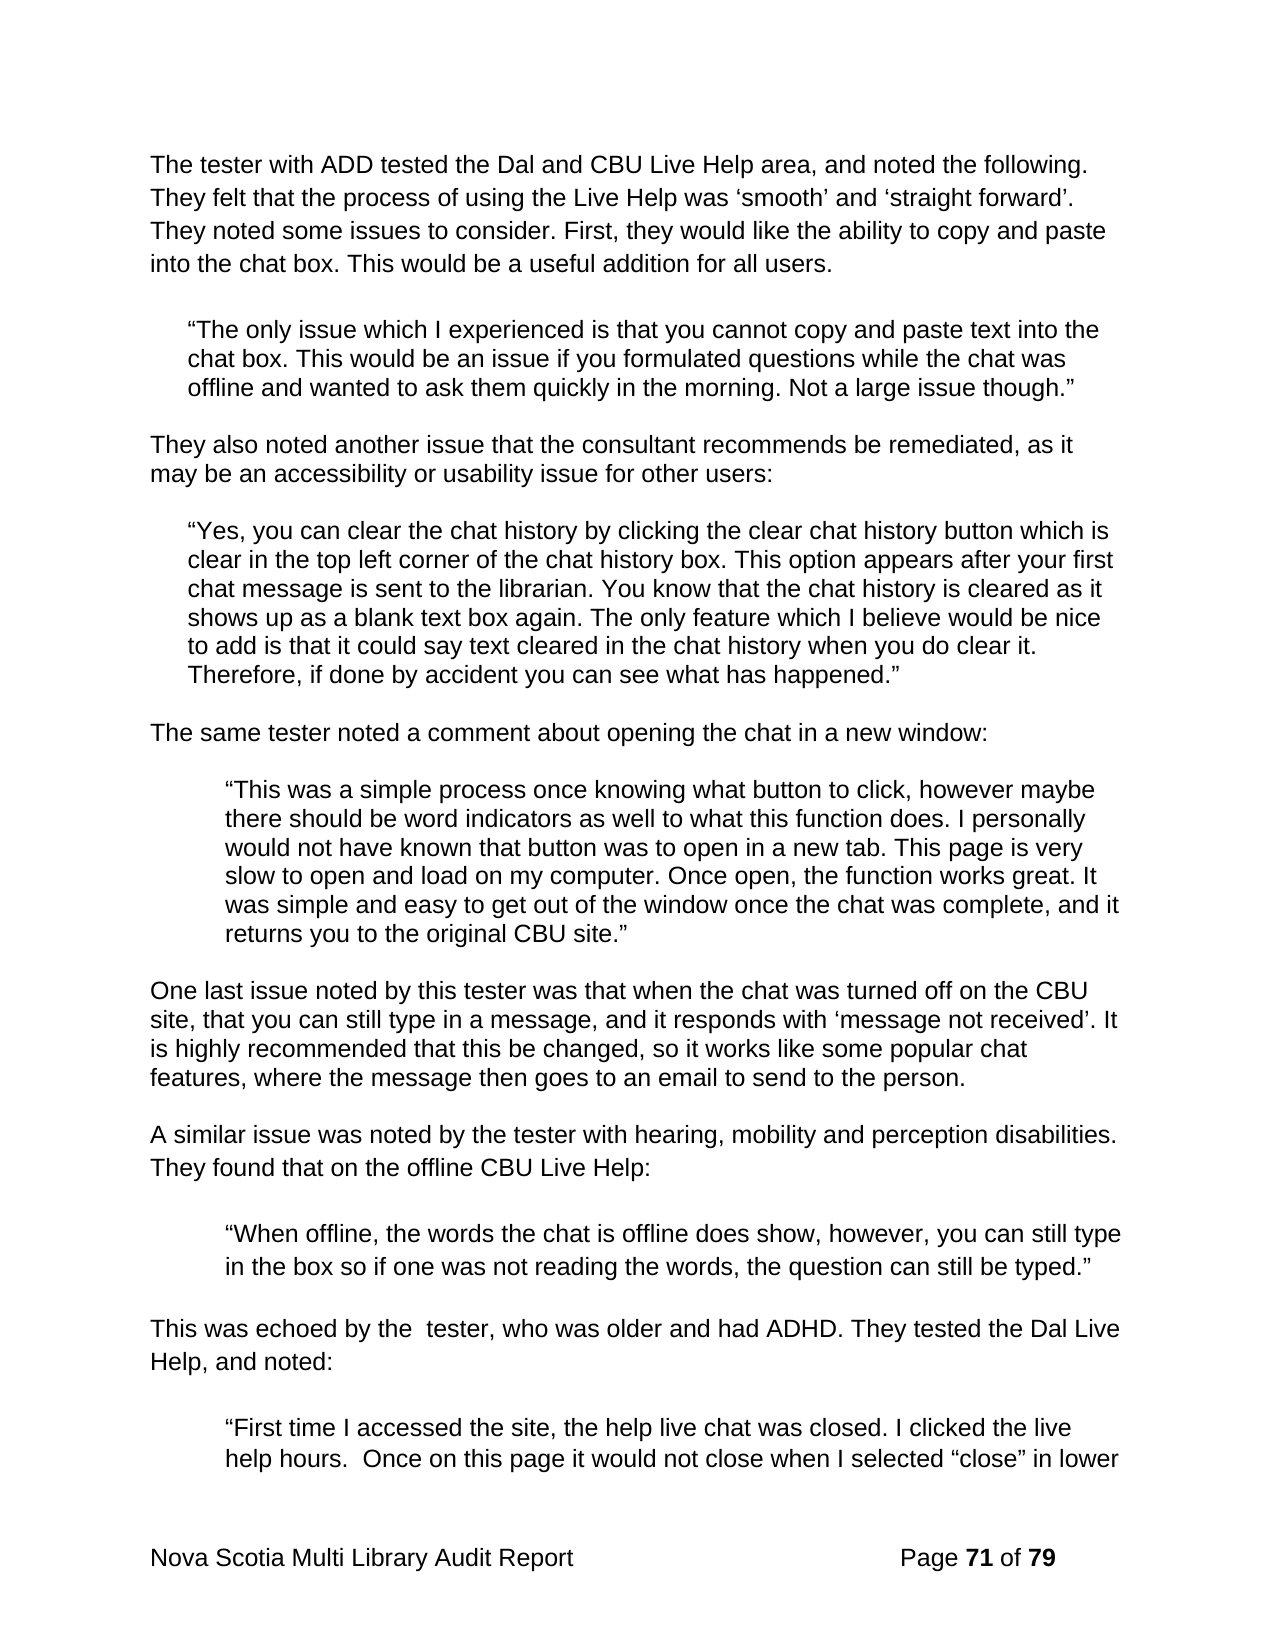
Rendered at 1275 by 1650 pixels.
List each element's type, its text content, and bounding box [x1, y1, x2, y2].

text One last issue noted by this tester was that when the chat was turned off on the CBU site, that you can still type in a message, and it responds with ‘message not received’. It is highly recommended that this be changed, so it works like some popular chat features, where the message then goes to an email to send to the person. [150, 976, 1125, 1091]
text “The only issue which I experienced is that you cannot copy and paste text into the chat box. This would be an issue if you formulated questions while the chat was offline and wanted to ask them quickly in the morning. Not a large issue though.” [187, 315, 1125, 401]
text “Yes, you can clear the chat history by clicking the clear chat history button which is clear in the top left corner of the chat history box. This option appears after your first chat message is sent to the librarian. You know that the chat history is cleared as it shows up as a blank text box again. The only feature which I believe would be nice to add is that it could say text cleared in the chat history when you do clear it. Therefore, if done by accident you can see what has happened.” [187, 516, 1125, 689]
text “When offline, the words the chat is offline does show, however, you can still type in the box so if one was not reading the words, the question can still be typed.” [225, 1219, 1125, 1281]
text The tester with ADD tested the Dal and CBU Live Help area, and noted the following. They felt that the process of using the Live Help was ‘smooth’ and ‘straight forward’. They noted some issues to consider. First, they would like the ability to copy and paste into the chat box. This would be a useful addition for all users. [150, 150, 1125, 278]
text The same tester noted a comment about opening the chat in a new window: [150, 718, 1125, 746]
text “This was a simple process once knowing what button to click, however maybe there should be word indicators as well to what this function does. I personally would not have known that button was to open in a new tab. This page is very slow to open and load on my computer. Once open, the function works great. It was simple and easy to get out of the window once the chat was complete, and it returns you to the original CBU site.” [225, 775, 1125, 948]
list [225, 1413, 1125, 1473]
text This was echoed by the tester, who was older and had ADHD. They tested the Dal Live Help, and noted: [150, 1314, 1125, 1376]
text They also noted another issue that the consultant recommends be remediated, as it may be an accessibility or usability issue for other users: [150, 430, 1125, 488]
text A similar issue was noted by the tester with hearing, mobility and perception disabilities. They found that on the offline CBU Live Help: [150, 1120, 1125, 1182]
